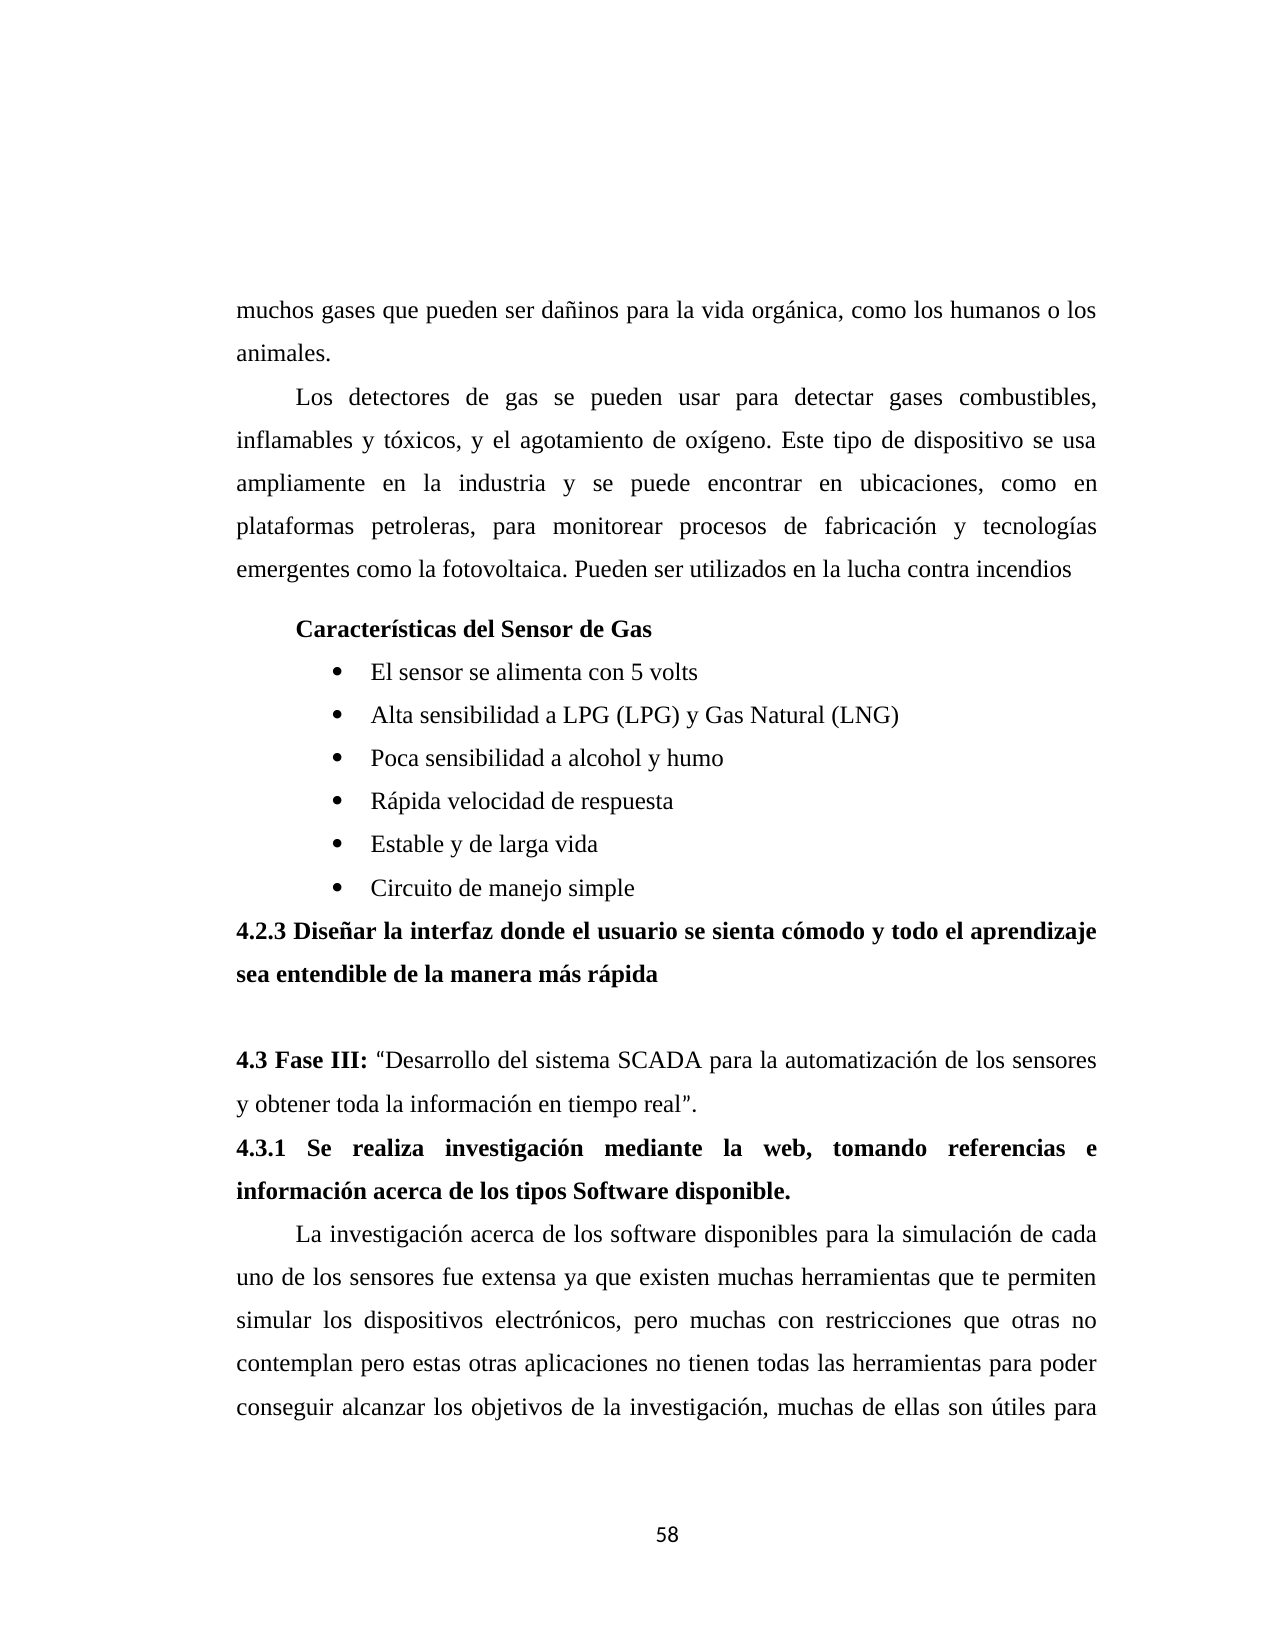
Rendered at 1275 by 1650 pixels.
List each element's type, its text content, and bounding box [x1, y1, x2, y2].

list Rápida velocidad de respuesta [333, 786, 1098, 815]
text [236, 1219, 1098, 1420]
text Los detectores de gas se pueden usar para detectar gases combustibles, inflamables y tóxicos, y el agotamiento de oxígeno. Este tipo de dispositivo se usa ampliamente en la industria y se puede encontrar en ubicaciones, como en plataformas petroleras, para monitorear procesos de fabricación y tecnologías emergentes como la fotovoltaica. Pueden ser utilizados en la lucha contra incendios [236, 382, 1098, 583]
text 4.3 Fase III: “Desarrollo del sistema SCADA para la automatización de los sensores y obtener toda la información en tiempo real”. [236, 1045, 1098, 1118]
text Características del Sensor de Gas [236, 614, 1098, 643]
list Poca sensibilidad a alcohol y humo [333, 743, 1098, 772]
list Alta sensibilidad a LPG (LPG) y Gas Natural (LNG) [333, 700, 1098, 729]
list Estable y de larga vida [333, 829, 1098, 858]
list El sensor se alimenta con 5 volts [333, 657, 1098, 686]
text 4.3.1 Se realiza investigación mediante la web, tomando referencias e información acerca de los tipos Software disponible. [236, 1133, 1098, 1205]
list Circuito de manejo simple [333, 873, 1098, 901]
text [236, 295, 1098, 367]
text 4.2.3 Diseñar la interfaz donde el usuario se sienta cómodo y todo el aprendizaje sea entendible de la manera más rápida [236, 916, 1098, 988]
